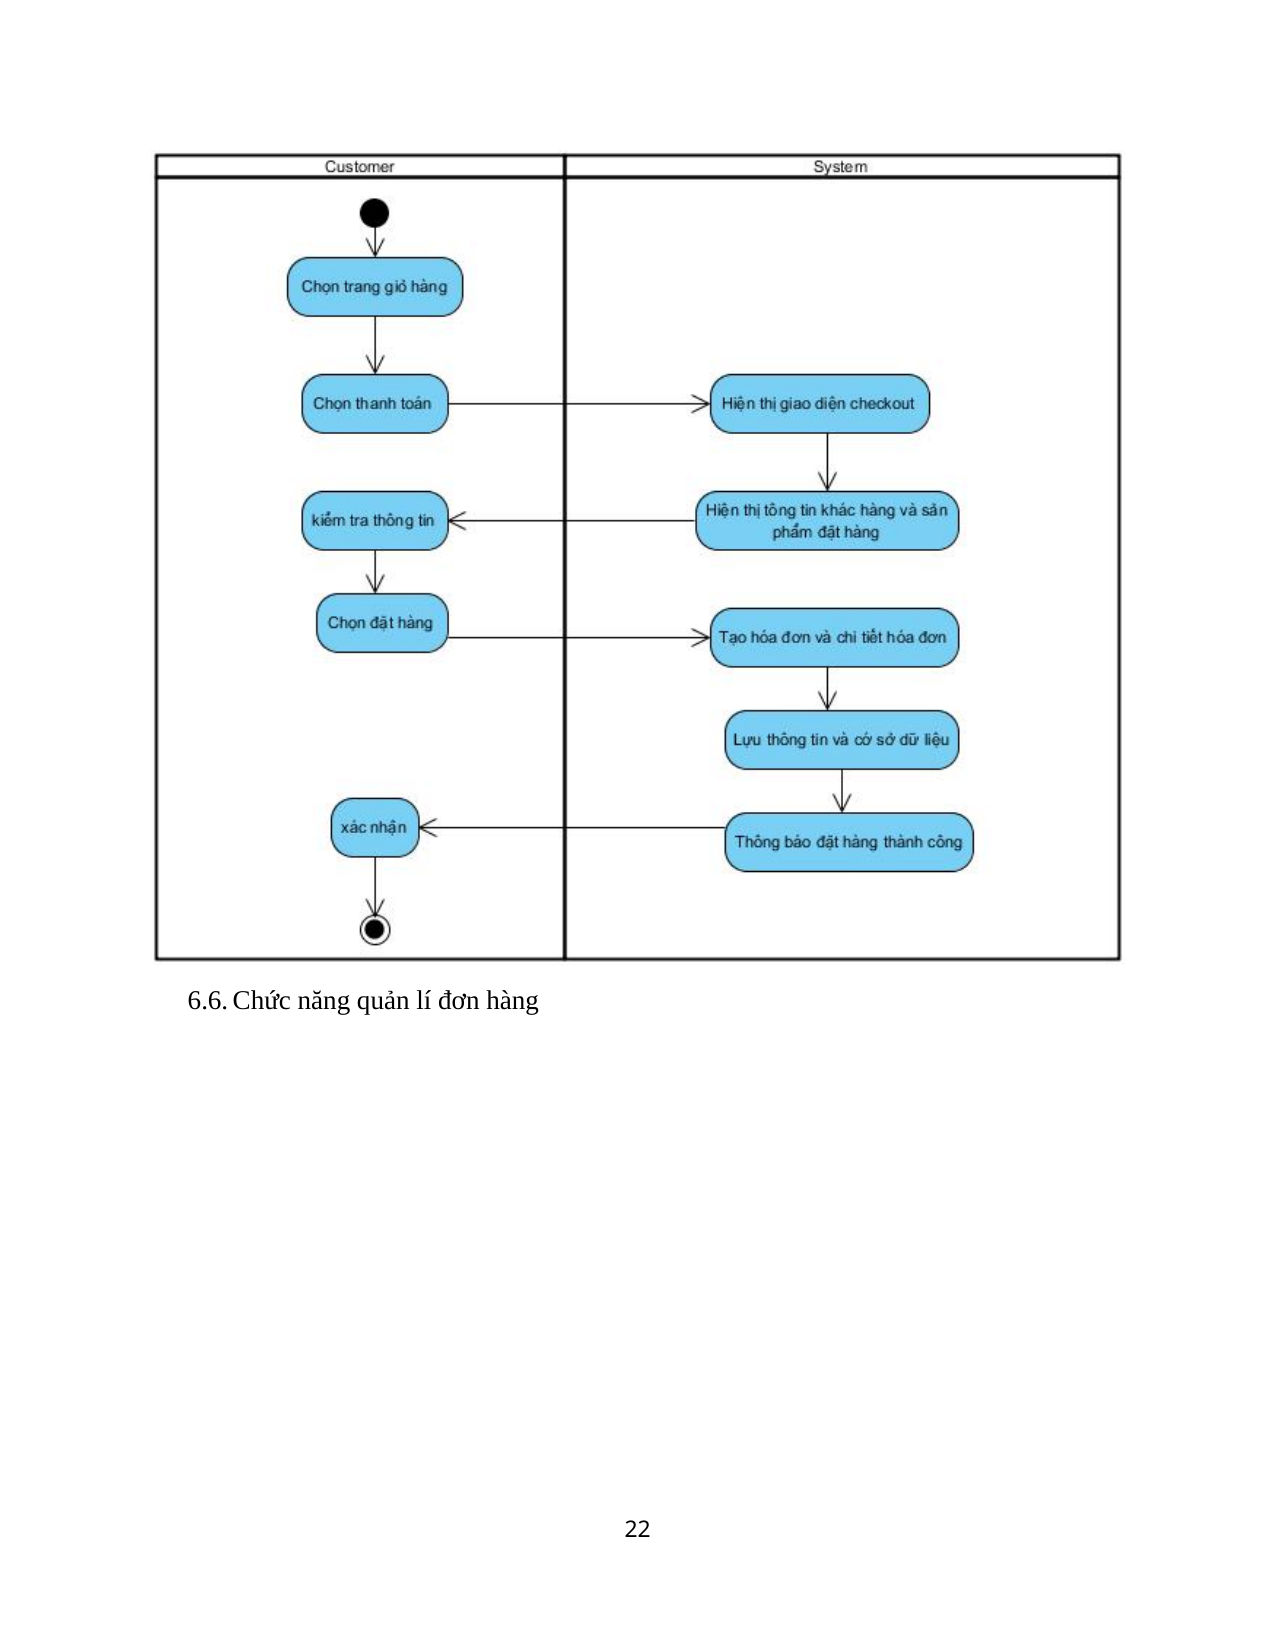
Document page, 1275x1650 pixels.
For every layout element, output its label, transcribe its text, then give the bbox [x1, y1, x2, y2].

picture [150, 150, 1125, 966]
list Chức năng quản lí đơn hàng [187, 984, 1125, 1016]
